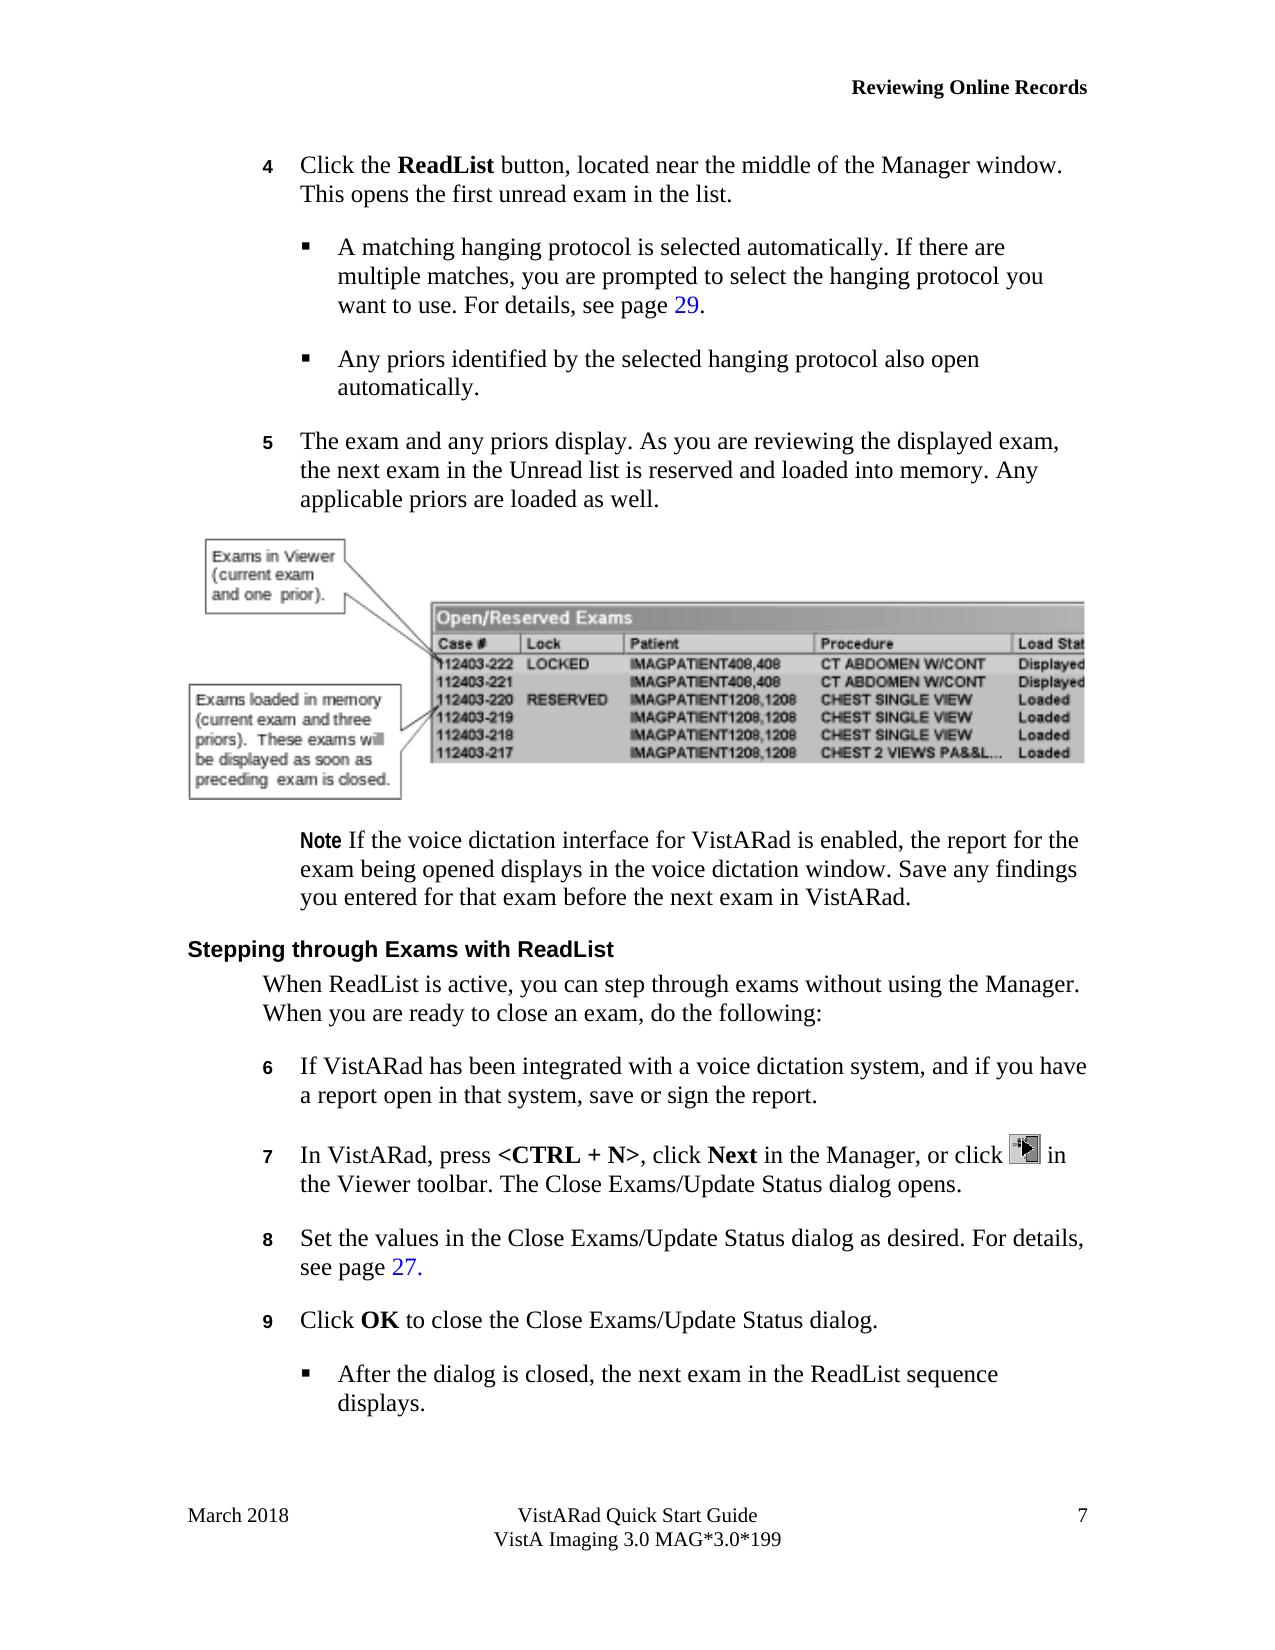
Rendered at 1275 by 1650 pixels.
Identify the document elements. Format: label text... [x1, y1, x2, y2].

list Click OK to close the Close Exams/Update Status dialog. [262, 1306, 1087, 1334]
list Set the values in the Close Exams/Update Status dialog as desired. For details, see page . [262, 1223, 1087, 1281]
list The exam and any priors display. As you are reviewing the displayed exam, the next exam in the Unread list is reserved and loaded into memory. Any applicable priors are loaded as well. [262, 426, 1087, 512]
list In VistARad, press <CTRL + N>, click Next in the Manager, or click in the Viewer toolbar. The Close Exams/Update Status dialog opens. [262, 1134, 1087, 1198]
list Click the ReadList button, located near the middle of the Manager window. This opens the first unread exam in the list. [262, 150, 1087, 207]
list After the dialog is closed, the next exam in the ReadList sequence displays. [300, 1359, 1087, 1417]
text When ReadList is active, you can step through exams without using the Manager. When you are ready to close an exam, do the following: [262, 969, 1087, 1026]
list If VistARad has been integrated with a voice dictation system, and if you have a report open in that system, save or sign the report. [262, 1051, 1087, 1109]
text Note If the voice dictation interface for VistARad is enabled, the report for the exam being opened displays in the voice dictation window. Save any findings you entered for that exam before the next exam in VistARad. [300, 825, 1087, 911]
list A matching hanging protocol is selected automatically. If there are multiple matches, you are prompted to select the hanging protocol you want to use. For details, see page . [300, 232, 1087, 319]
list Any priors identified by the selected hanging protocol also open automatically. [300, 344, 1087, 401]
subtitle Stepping through Exams with ReadList [187, 936, 1087, 963]
picture [1010, 1135, 1039, 1163]
